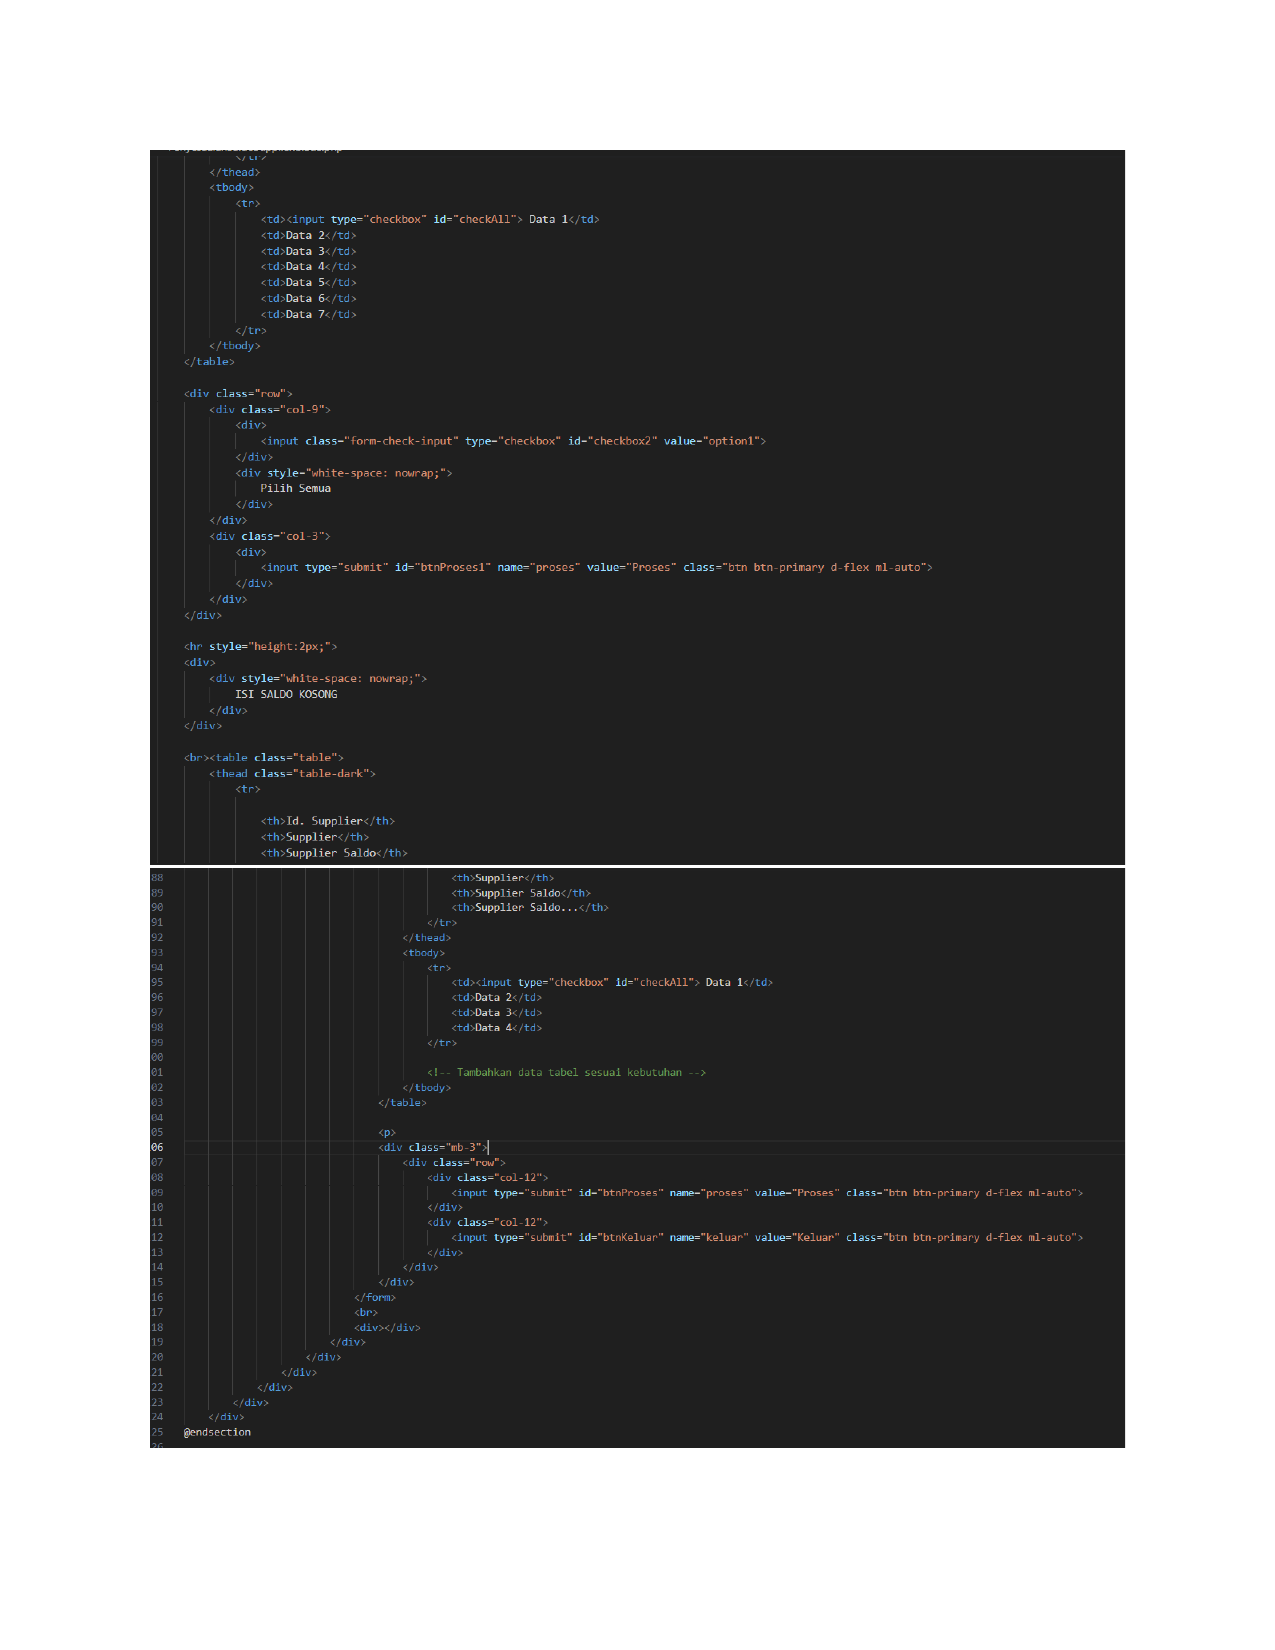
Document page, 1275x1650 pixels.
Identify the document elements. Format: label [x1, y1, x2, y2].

picture [150, 150, 1125, 865]
picture [150, 868, 1125, 1448]
